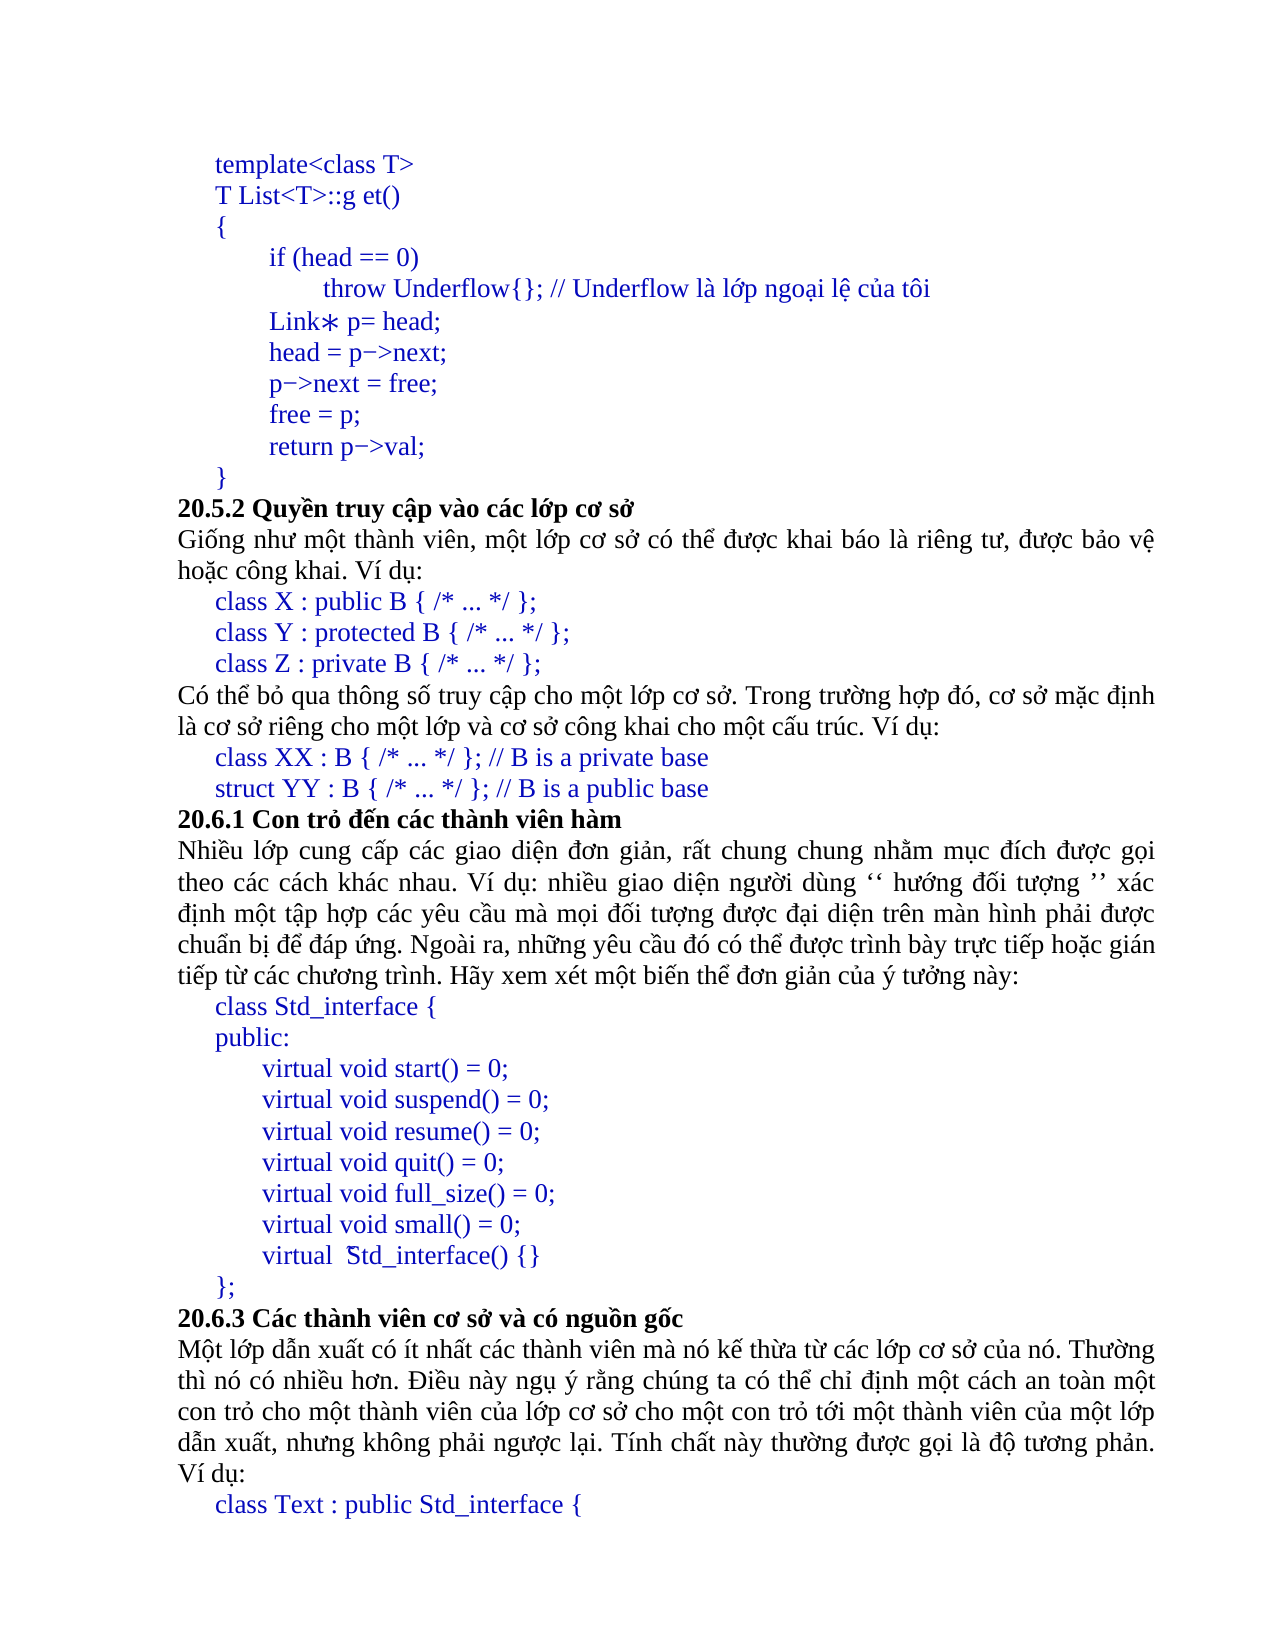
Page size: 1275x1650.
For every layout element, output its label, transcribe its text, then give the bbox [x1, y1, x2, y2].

text p−>next = free; [215, 367, 1157, 398]
text } [215, 461, 1157, 492]
text class XX : B { /* ... */ }; // B is a private base [215, 741, 1157, 772]
text template<class T> [215, 148, 1157, 179]
text { [215, 210, 1157, 241]
text Link∗ p= head; [215, 303, 1157, 336]
text virtual void full_size() = 0; [215, 1177, 1157, 1208]
text free = p; [215, 398, 1157, 429]
text Giống như một thành viên, một lớp cơ sở có thể được khai báo là riêng tư, được bảo vệ hoặc công khai. Ví dụ: [177, 523, 1157, 585]
text class Std_interface { [215, 990, 1157, 1021]
text public: [215, 1021, 1157, 1052]
text virtual void small() = 0; [215, 1208, 1157, 1239]
text 20.5.2 Quyền truy cập vào các lớp cơ sở [177, 492, 1157, 523]
text class Y : protected B { /* ... */ }; [215, 616, 1157, 648]
text struct YY : B { /* ... */ }; // B is a public base [215, 772, 1157, 803]
text 20.6.3 Các thành viên cơ sở và có nguồn gốc [177, 1302, 1157, 1333]
text throw Underflow{}; // Underflow là lớp ngoại lệ của tôi [215, 272, 1157, 303]
text virtual void suspend() = 0; [215, 1084, 1157, 1115]
text class Z : private B { /* ... */ }; [215, 648, 1157, 679]
text virtual void start() = 0; [215, 1052, 1157, 1084]
text virtual void quit() = 0; [215, 1146, 1157, 1177]
text T List<T>::g et() [215, 179, 1157, 210]
text Một lớp dẫn xuất có ít nhất các thành viên mà nó kế thừa từ các lớp cơ sở của nó. Thường thì nó có nhiều hơn. Điều này ngụ ý rằng chúng ta có thể chỉ định một cách an toàn một con trỏ cho một thành viên của lớp cơ sở cho một con trỏ tới một thành viên của một lớp dẫn xuất, nhưng không phải ngược lại. Tính chất này thường được gọi là độ tương phản. Ví dụ: [177, 1333, 1157, 1488]
text virtual void resume() = 0; [215, 1115, 1157, 1146]
text 20.6.1 Con trỏ đến các thành viên hàm [177, 803, 1157, 834]
text class X : public B { /* ... */ }; [215, 585, 1157, 616]
text Có thể bỏ qua thông số truy cập cho một lớp cơ sở. Trong trường hợp đó, cơ sở mặc định là cơ sở riêng cho một lớp và cơ sở công khai cho một cấu trúc. Ví dụ: [177, 679, 1157, 741]
text Nhiều lớp cung cấp các giao diện đơn giản, rất chung chung nhằm mục đích được gọi theo các cách khác nhau. Ví dụ: nhiều giao diện người dùng ‘‘ hướng đối tượng ’’ xác định một tập hợp các yêu cầu mà mọi đối tượng được đại diện trên màn hình phải được chuẩn bị để đáp ứng. Ngoài ra, những yêu cầu đó có thể được trình bày trực tiếp hoặc gián tiếp từ các chương trình. Hãy xem xét một biến thể đơn giản của ý tưởng này: [177, 834, 1157, 990]
text }; [215, 1271, 1157, 1302]
text if (head == 0) [215, 241, 1157, 272]
text class Text : public Std_interface { [215, 1488, 1157, 1520]
text return p−>val; [215, 429, 1157, 461]
text virtual ̃Std_interface() {} [215, 1239, 1157, 1271]
text head = p−>next; [215, 336, 1157, 367]
